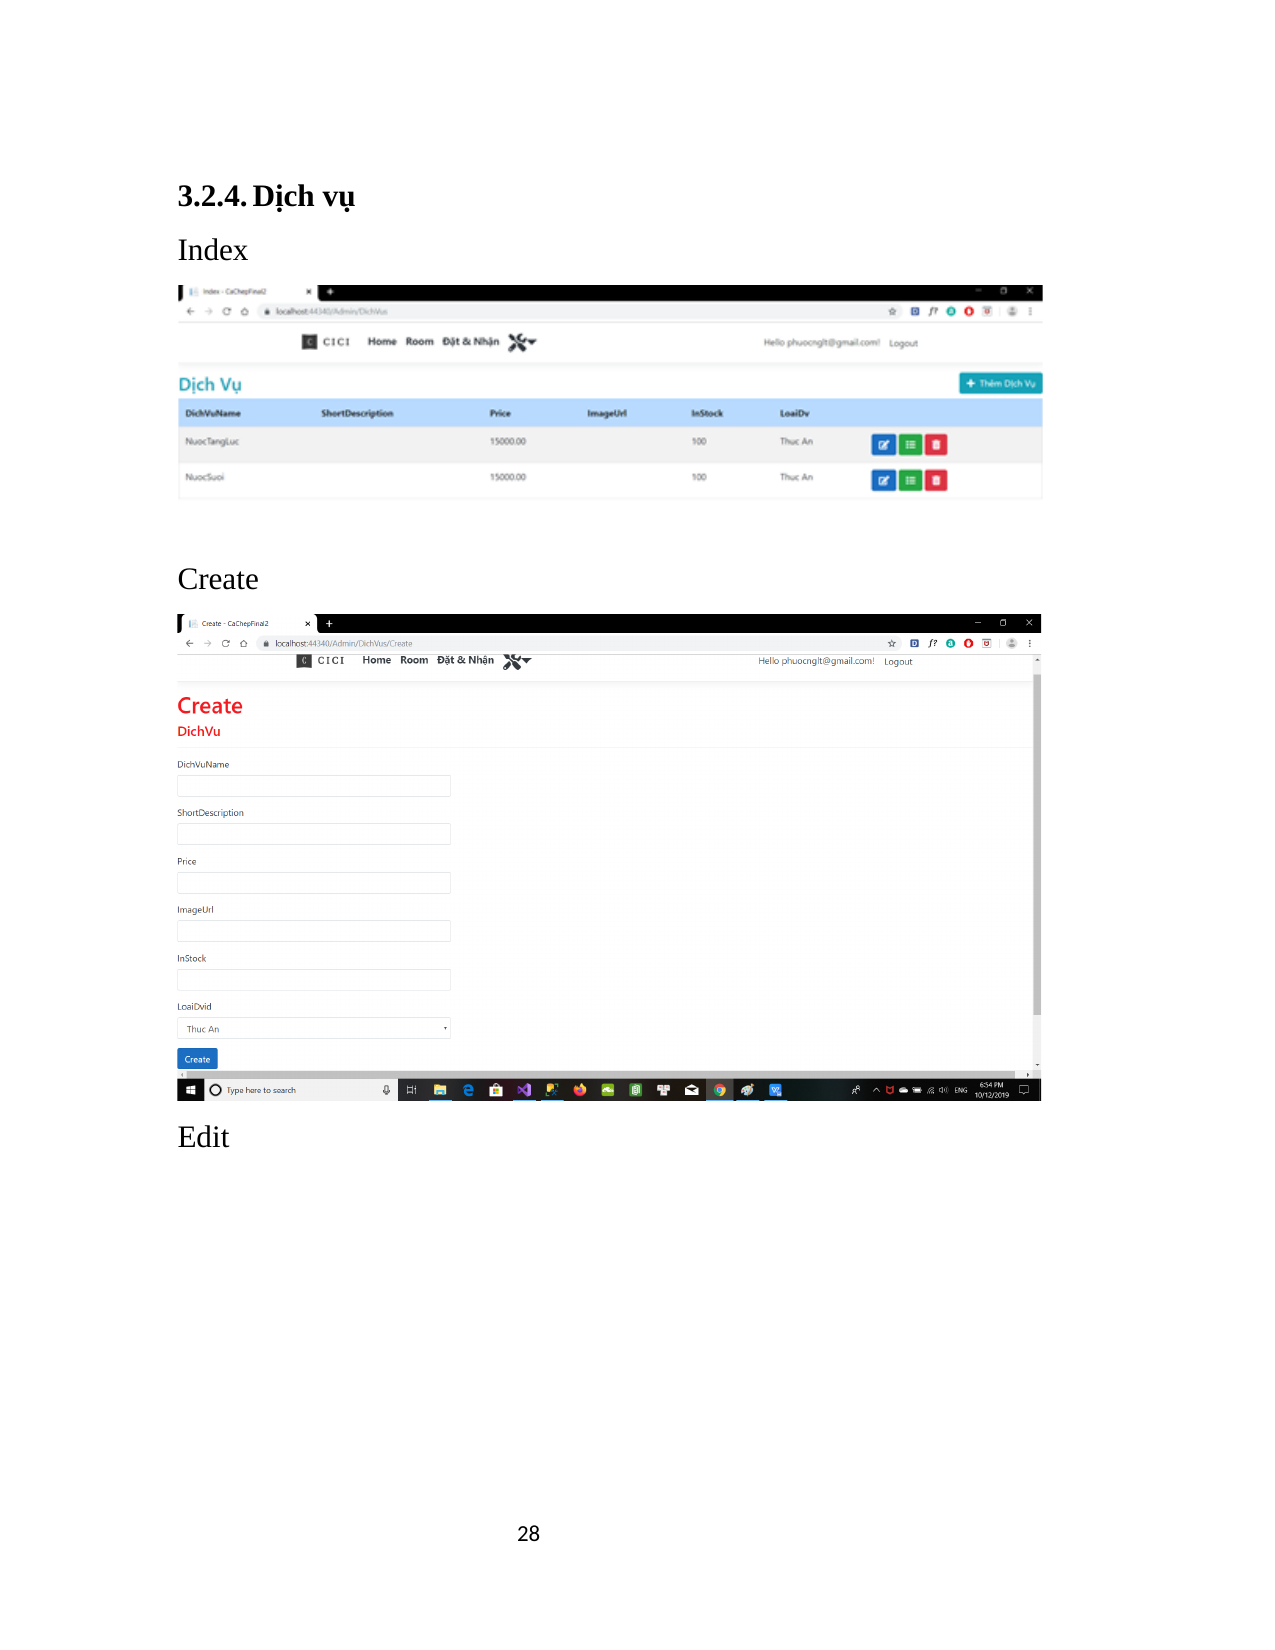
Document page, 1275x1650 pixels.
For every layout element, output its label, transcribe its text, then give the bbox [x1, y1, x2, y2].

list Edit [177, 1118, 1157, 1154]
picture [177, 285, 1043, 543]
list Index [177, 231, 1157, 267]
list Dịch vụ [177, 177, 1157, 213]
list Create [177, 561, 1157, 597]
picture [177, 614, 1042, 1101]
